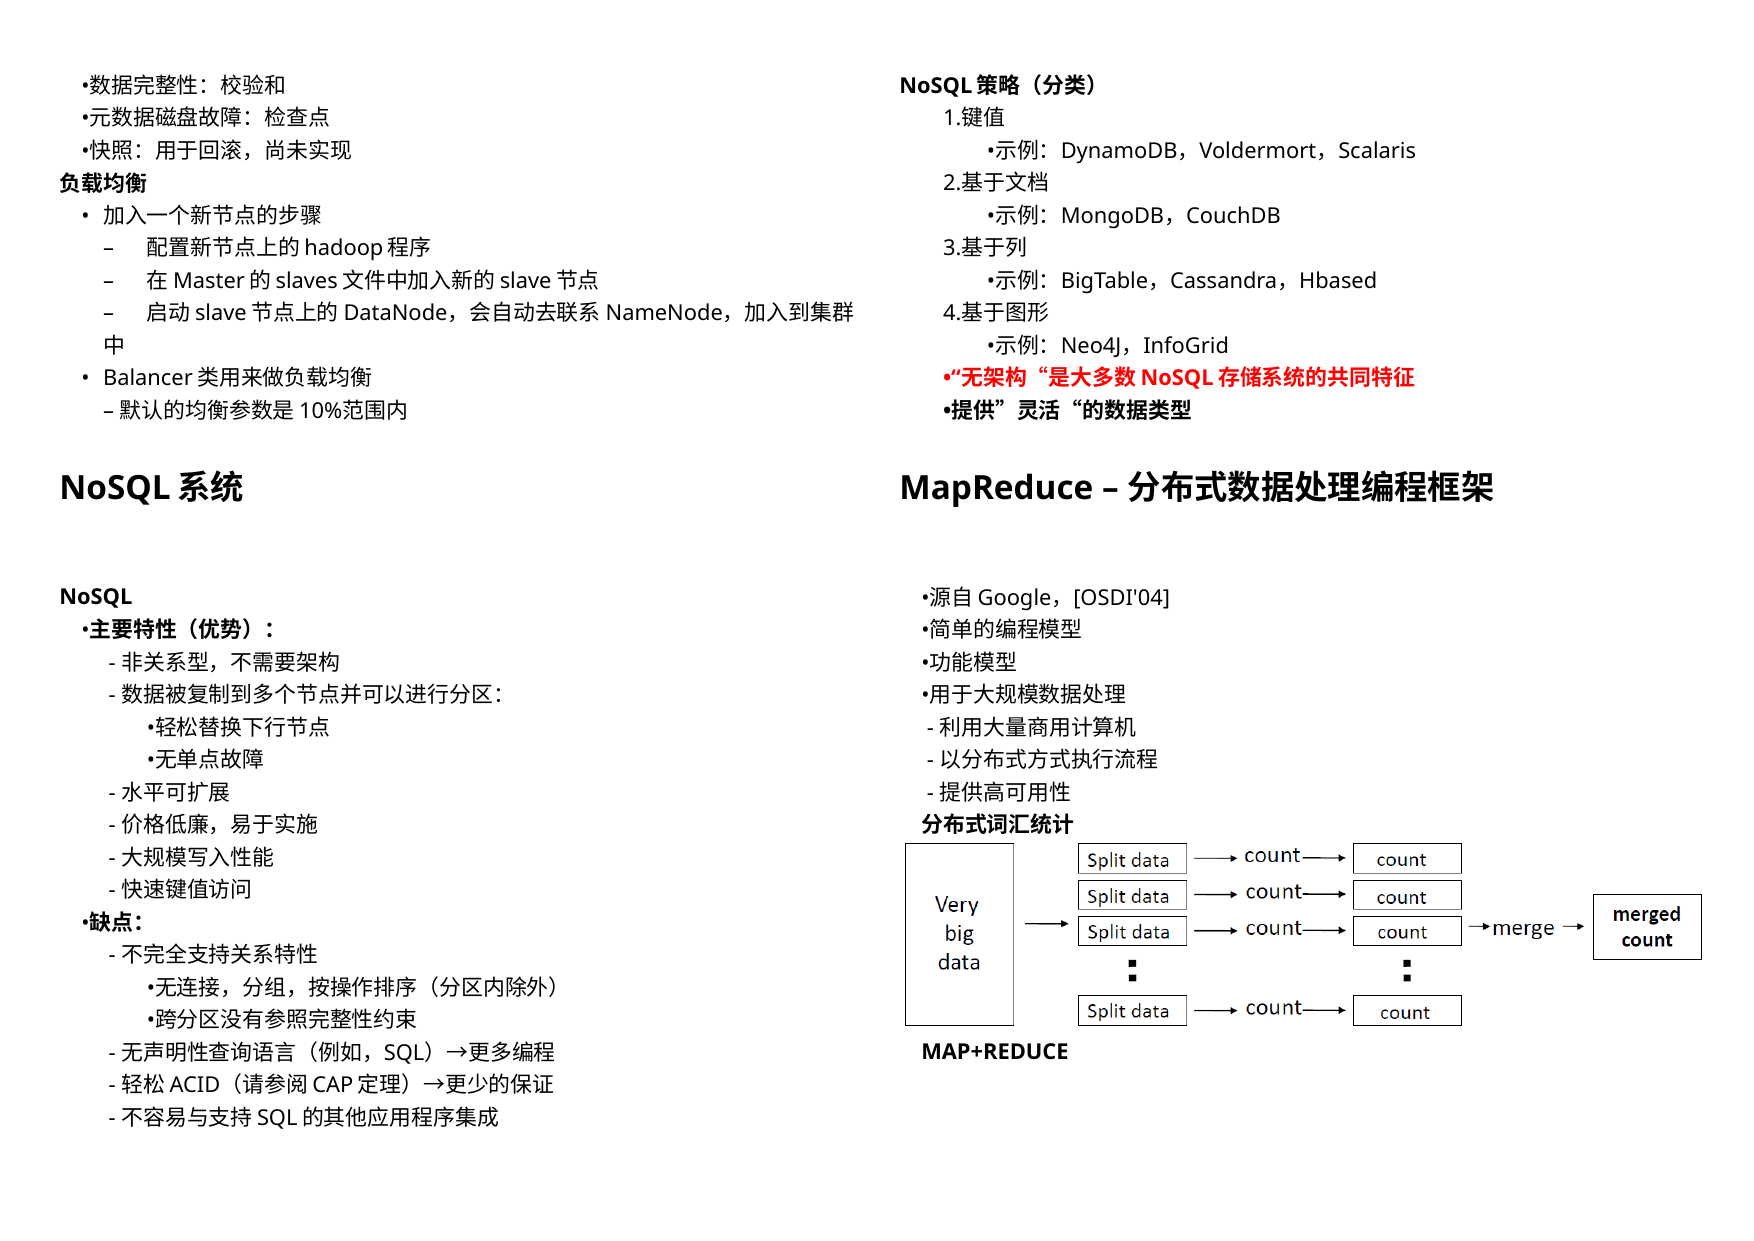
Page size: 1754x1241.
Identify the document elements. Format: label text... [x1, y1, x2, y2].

text •源自Google，[OSDI'04] [921, 579, 1695, 612]
text •快照：用于回滚，尚未实现 [81, 133, 855, 165]
text •无连接，分组，按操作排序（分区内除外） [103, 969, 855, 1002]
text 分布式词汇统计 [921, 807, 1695, 839]
text •功能模型 [921, 644, 1695, 677]
subtitle NoSQL系统 [59, 452, 855, 517]
text •元数据磁盘故障：检查点 [81, 100, 855, 133]
text NoSQL [59, 579, 855, 612]
text •跨分区没有参照完整性约束 [103, 1002, 855, 1034]
picture [899, 839, 1706, 1029]
text •数据完整性：校验和 [81, 68, 855, 100]
text 4.基于图形 [943, 295, 1695, 328]
text •示例：Neo4J，InfoGrid [943, 328, 1695, 360]
text •示例：MongoDB，CouchDB [943, 198, 1695, 230]
text - 水平可扩展 [103, 774, 855, 807]
text - 价格低廉，易于实施 [103, 807, 855, 839]
text – 在Master的slaves文件中加入新的slave节点 [103, 263, 855, 295]
text •示例：BigTable，Cassandra，Hbased [943, 263, 1695, 295]
text - 以分布式方式执行流程 [921, 742, 1695, 774]
text •提供”灵活“的数据类型 [943, 393, 1695, 425]
text •简单的编程模型 [921, 612, 1695, 644]
text 2.基于文档 [943, 165, 1695, 198]
text NoSQL策略（分类） [899, 68, 1695, 100]
text - 不容易与支持SQL的其他应用程序集成 [103, 1099, 855, 1132]
text •“无架构“是大多数NoSQL存储系统的共同特征 [943, 360, 1695, 393]
text • 加入一个新节点的步骤 [81, 198, 855, 230]
text 1.键值 [943, 100, 1695, 133]
text •示例：DynamoDB，Voldermort，Scalaris [943, 133, 1695, 165]
text - 大规模写入性能 [103, 839, 855, 872]
text •主要特性（优势）： [81, 612, 855, 644]
text - 非关系型，不需要架构 [103, 644, 855, 677]
text MAP+REDUCE [921, 1034, 1695, 1067]
text – 启动slave节点上的DataNode，会自动去联系NameNode，加入到集群中 [103, 295, 855, 360]
text •无单点故障 [103, 742, 855, 774]
text - 快速键值访问 [103, 872, 855, 904]
text •轻松替换下行节点 [103, 709, 855, 742]
text • Balancer类用来做负载均衡 [81, 360, 855, 393]
text - 数据被复制到多个节点并可以进行分区： [103, 677, 855, 709]
text - 不完全支持关系特性 [103, 937, 855, 969]
text - 提供高可用性 [921, 774, 1695, 807]
text 负载均衡 [59, 165, 855, 198]
text 3.基于列 [943, 230, 1695, 263]
text - 无声明性查询语言（例如，SQL）→更多编程 [103, 1034, 855, 1067]
subtitle MapReduce – 分布式数据处理编程框架 [899, 452, 1695, 517]
text – 配置新节点上的hadoop程序 [103, 230, 855, 263]
text •缺点： [81, 904, 855, 937]
text •用于大规模数据处理 [921, 677, 1695, 709]
text – 默认的均衡参数是10%范围内 [103, 393, 855, 425]
text - 轻松ACID（请参阅CAP定理）→更少的保证 [103, 1067, 855, 1099]
text - 利用大量商用计算机 [921, 709, 1695, 742]
